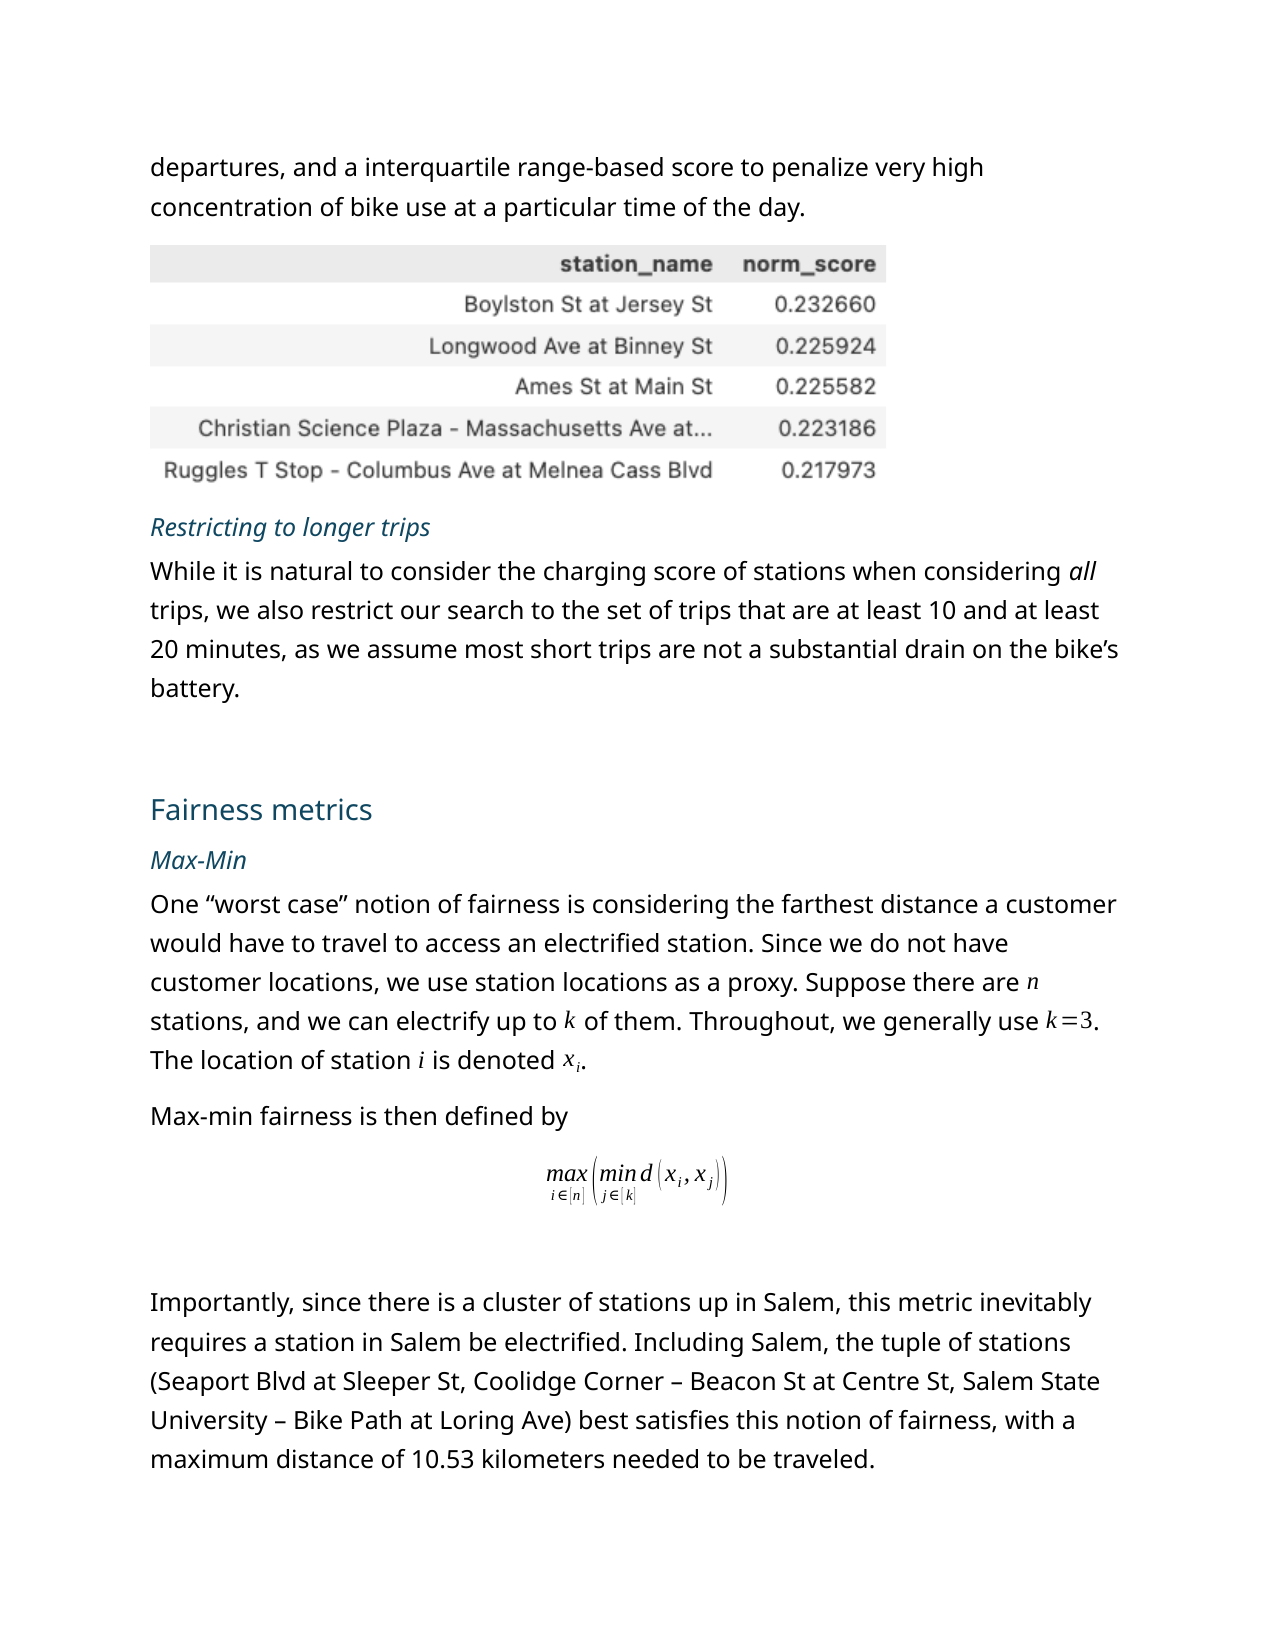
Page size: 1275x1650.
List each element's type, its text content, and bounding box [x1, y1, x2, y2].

subtitle Restricting to longer trips [150, 510, 1125, 544]
text Importantly, since there is a cluster of stations up in Salem, this metric inevitably requires a station in Salem be electrified. Including Salem, the tuple of stations (Seaport Blvd at Sleeper St, Coolidge Corner – Beacon St at Centre St, Salem State University – Bike Path at Loring Ave) best satisfies this notion of fairness, with a maximum distance of 10.53 kilometers needed to be traveled. [150, 1285, 1125, 1476]
subtitle Max-Min [150, 843, 1125, 877]
picture [150, 245, 887, 489]
text While it is natural to consider the charging score of stations when considering all trips, we also restrict our search to the set of trips that are at least 10 and at least 20 minutes, as we assume most short trips are not a substantial drain on the bike’s battery. [150, 553, 1125, 705]
text One “worst case” notion of fairness is considering the farthest distance a customer would have to travel to access an electrified station. Since we do not have customer locations, we use station locations as a proxy. Suppose there are stations, and we can electrify up to of them. Throughout, we generally use . The location of station is denoted . [150, 886, 1125, 1077]
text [150, 150, 1125, 223]
subtitle Fairness metrics [150, 789, 1125, 829]
text Max-min fairness is then defined by [150, 1099, 1125, 1133]
